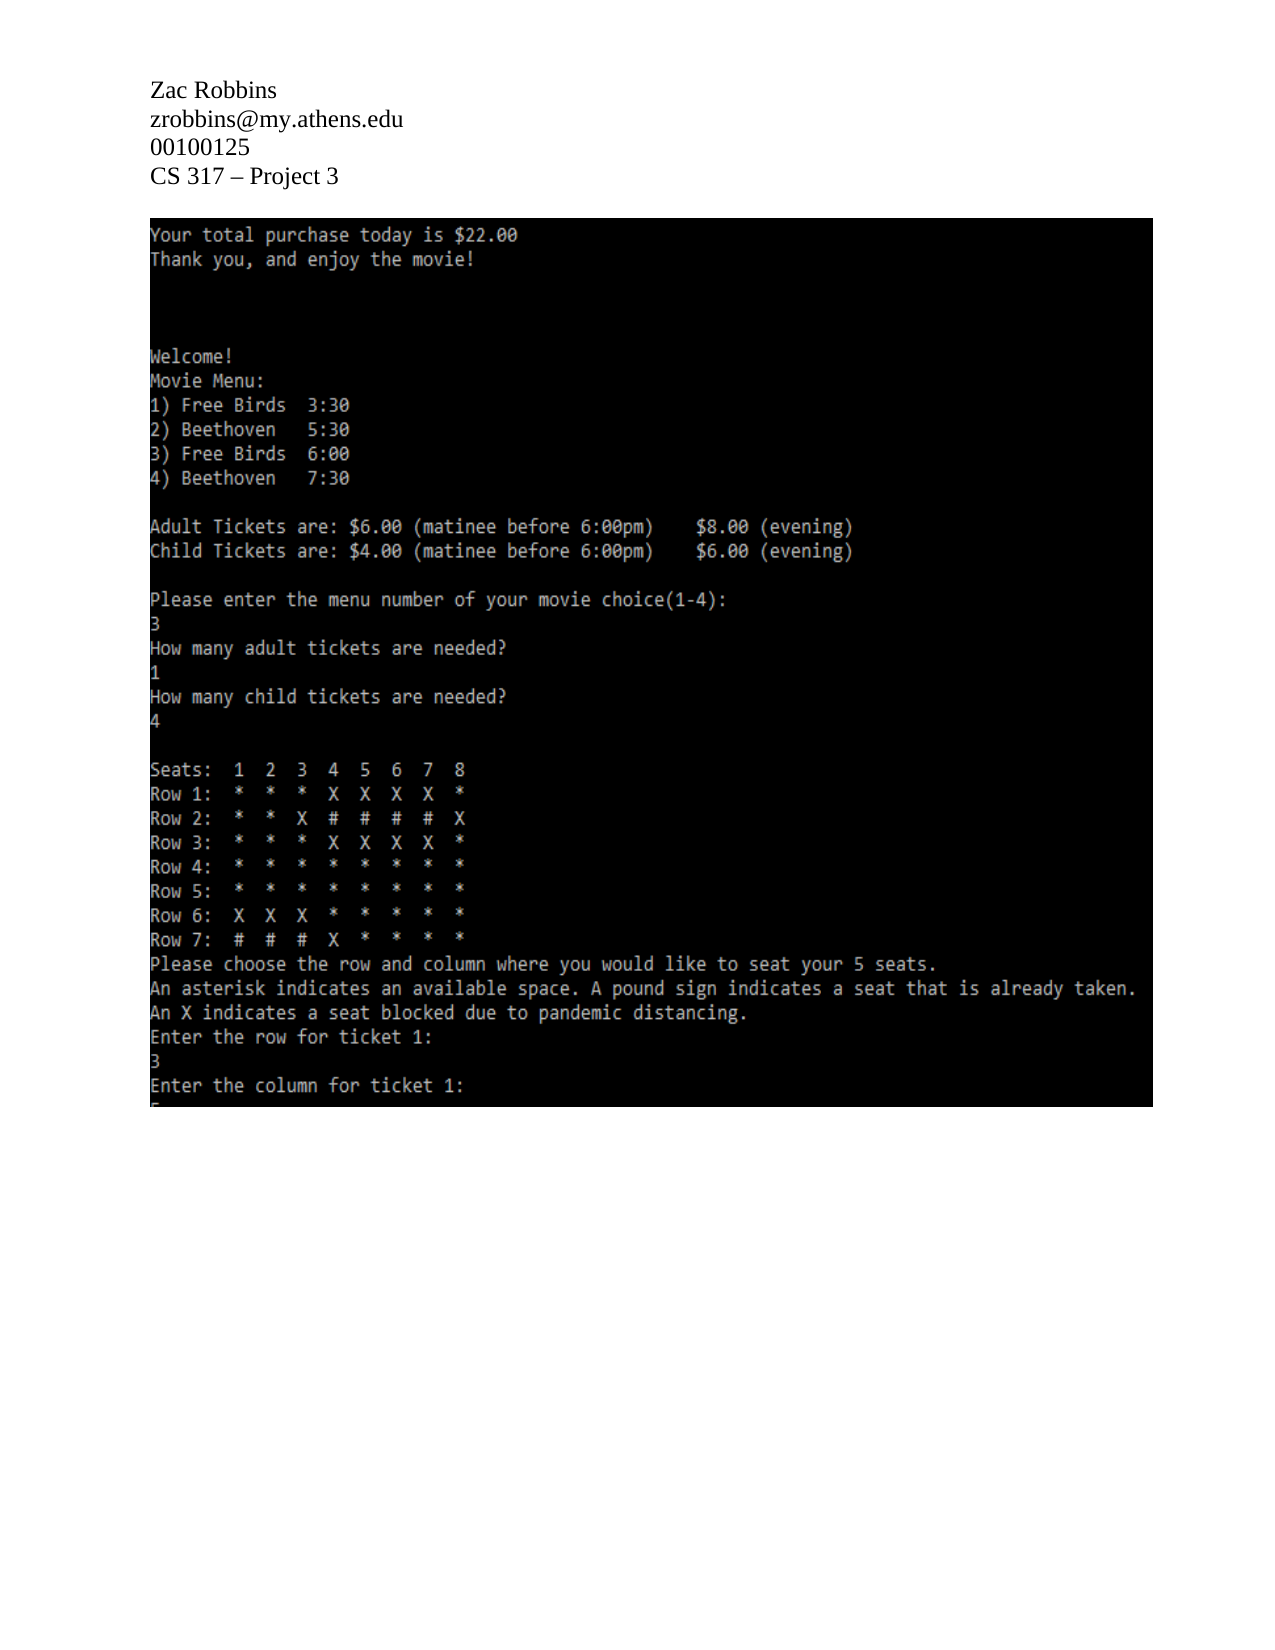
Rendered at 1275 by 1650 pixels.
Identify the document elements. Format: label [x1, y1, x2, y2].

picture [150, 218, 1153, 1107]
